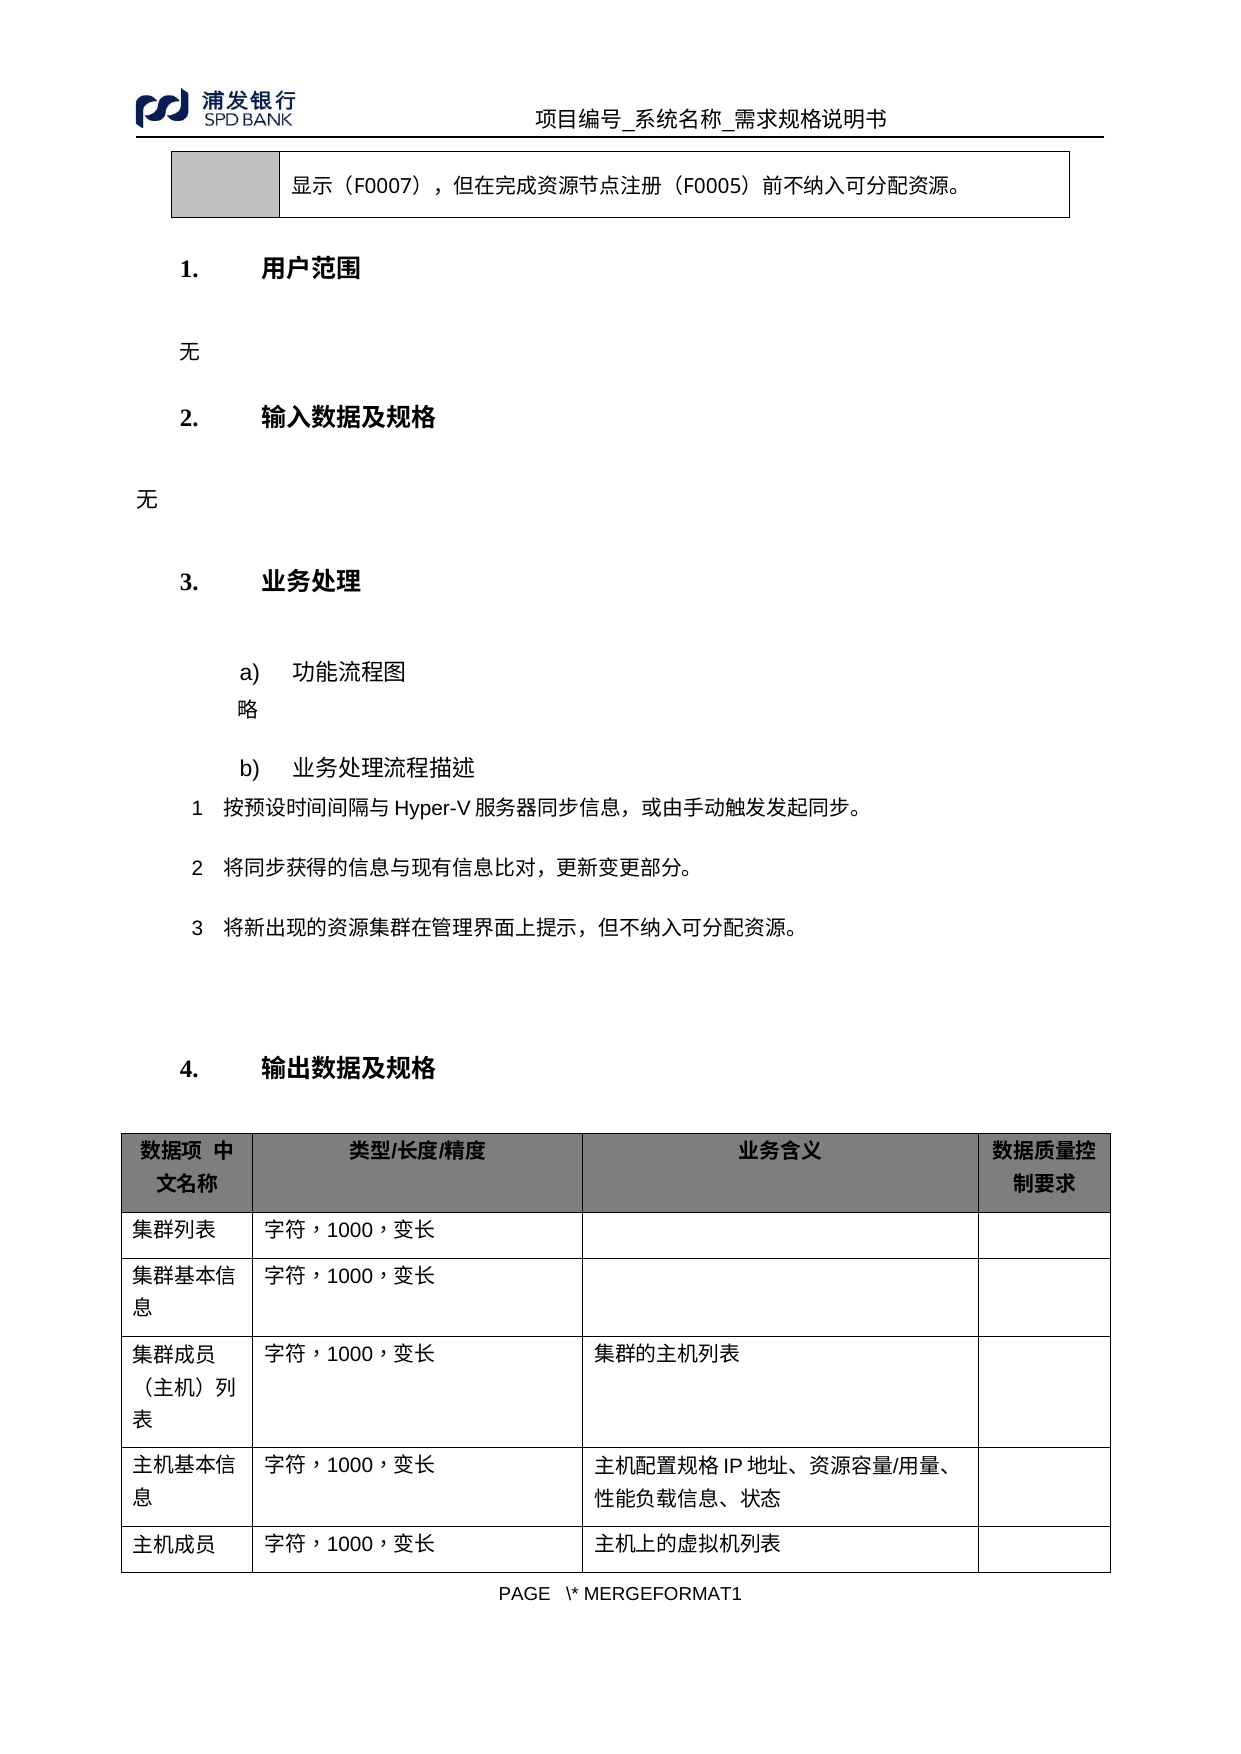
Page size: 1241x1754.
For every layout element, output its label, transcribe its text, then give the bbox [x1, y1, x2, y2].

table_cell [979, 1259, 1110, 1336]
picture [135, 88, 296, 128]
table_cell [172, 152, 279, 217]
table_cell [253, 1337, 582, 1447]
subtitle 业务处理流程描述 [239, 751, 1104, 783]
text 无 [136, 482, 1104, 514]
subtitle 业务处理 [179, 547, 1104, 612]
subtitle 功能流程图 [239, 655, 1104, 687]
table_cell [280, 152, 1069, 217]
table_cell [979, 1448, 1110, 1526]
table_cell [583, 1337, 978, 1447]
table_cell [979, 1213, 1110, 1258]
list 将新出现的资源集群在管理界面上提示，但不纳入可分配资源。 [136, 910, 1104, 942]
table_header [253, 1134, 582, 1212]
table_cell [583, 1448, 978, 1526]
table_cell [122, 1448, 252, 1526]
list 将同步获得的信息与现有信息比对，更新变更部分。 [136, 850, 1104, 882]
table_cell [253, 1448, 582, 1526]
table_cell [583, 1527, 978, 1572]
text 略 [136, 693, 1104, 726]
subtitle 输出数据及规格 [179, 1034, 1104, 1099]
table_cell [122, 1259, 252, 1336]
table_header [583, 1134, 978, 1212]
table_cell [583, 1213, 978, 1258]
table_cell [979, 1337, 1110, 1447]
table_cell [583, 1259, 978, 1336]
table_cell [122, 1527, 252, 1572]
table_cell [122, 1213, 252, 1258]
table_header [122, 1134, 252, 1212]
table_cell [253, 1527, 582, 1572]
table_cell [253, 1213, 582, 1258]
subtitle 用户范围 [179, 234, 1104, 299]
list 按预设时间间隔与Hyper-V服务器同步信息，或由手动触发发起同步。 [136, 790, 1104, 822]
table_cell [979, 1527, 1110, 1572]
subtitle 输入数据及规格 [179, 383, 1104, 448]
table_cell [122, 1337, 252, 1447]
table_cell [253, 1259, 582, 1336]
text 无 [136, 334, 1104, 366]
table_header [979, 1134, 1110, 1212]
